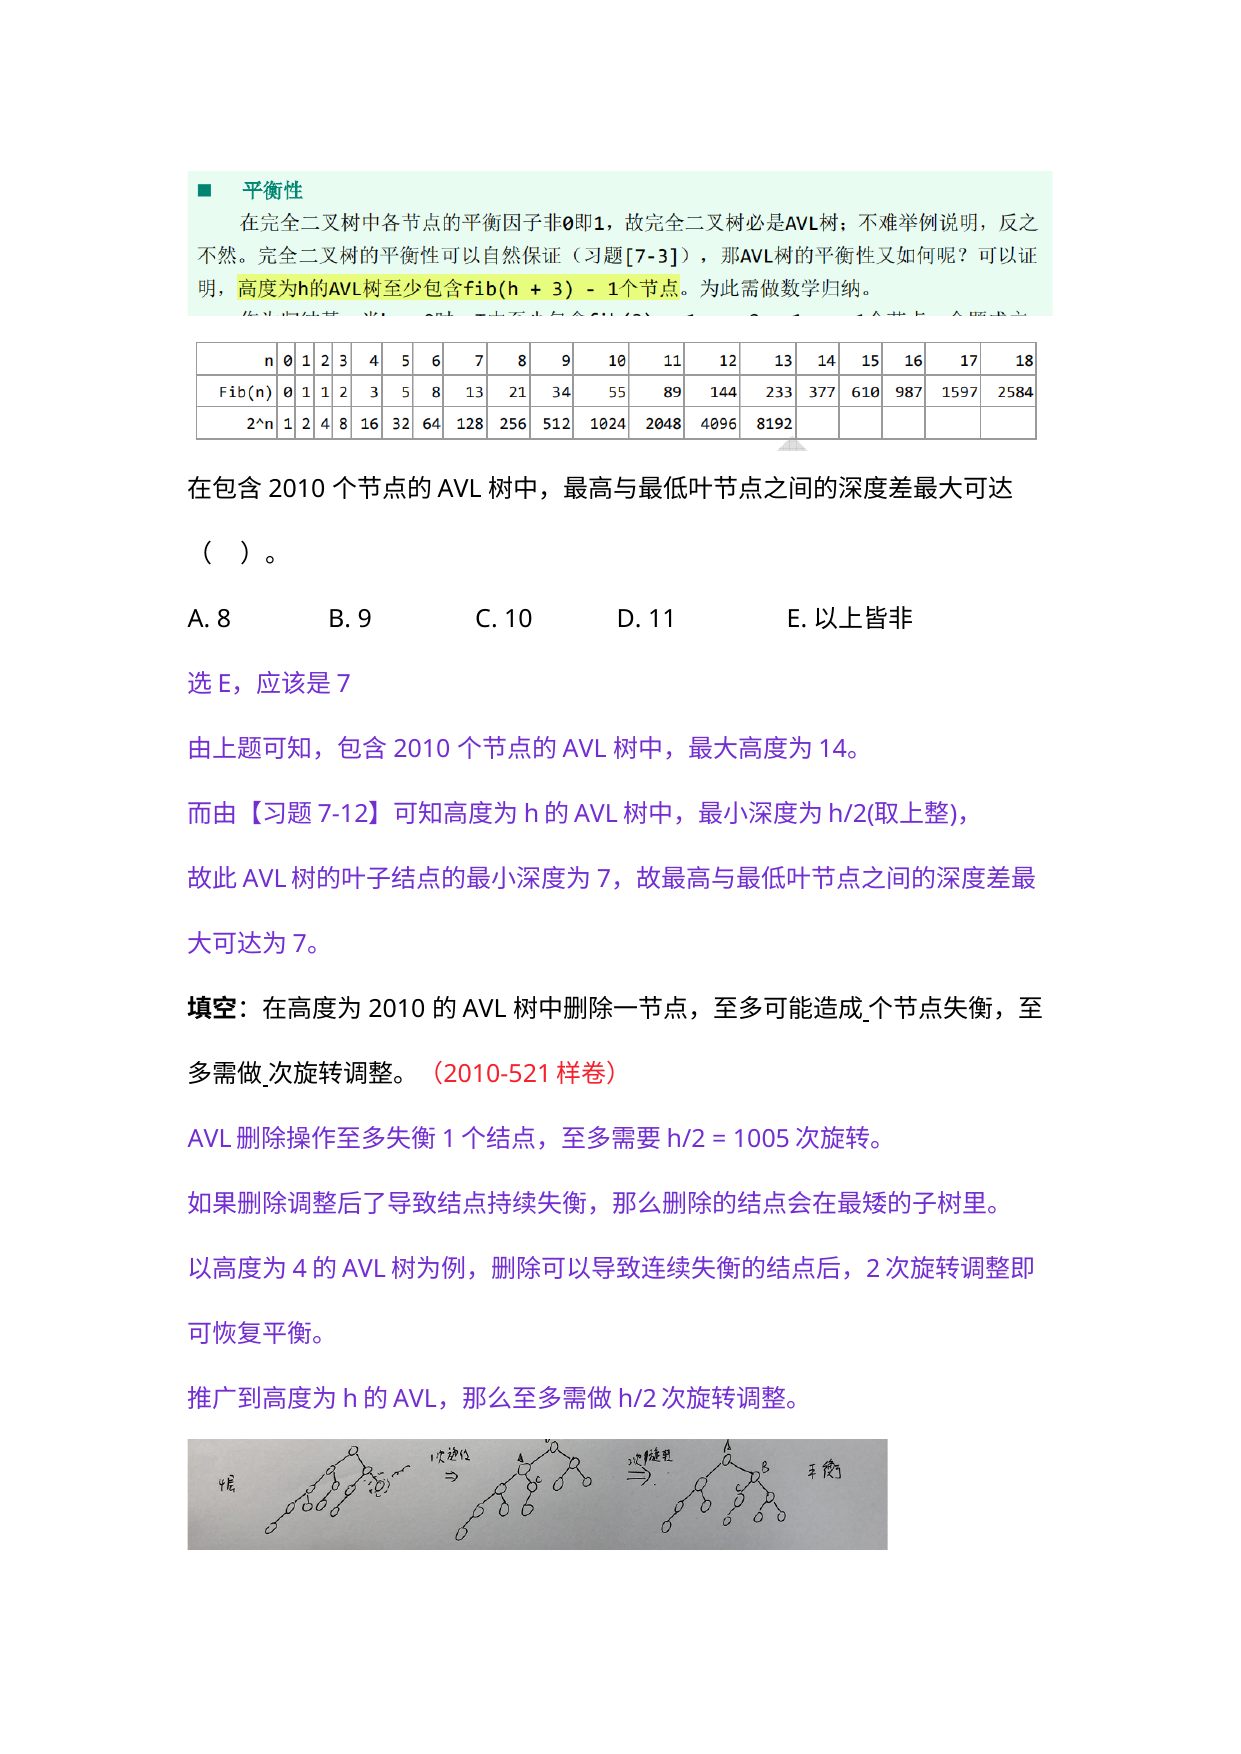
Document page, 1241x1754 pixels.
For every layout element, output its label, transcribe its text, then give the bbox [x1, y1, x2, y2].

text 由上题可知，包含 2010 个节点的 AVL 树中，最大高度为14。 [187, 714, 1053, 779]
text AVL删除操作至多失衡1个结点，至多需要 h/2 = 1005次旋转。 [187, 1104, 1053, 1169]
text 选E，应该是7 [187, 649, 1053, 714]
picture [187, 1439, 888, 1550]
text 推广到高度为h的AVL，那么至多需做 h/2次旋转调整。 [187, 1364, 1053, 1429]
text 以高度为4的AVL树为例，删除可以导致连续失衡的结点后，2次旋转调整即可恢复平衡。 [187, 1234, 1053, 1364]
text 故此AVL树的叶子结点的最小深度为7，故最高与最低叶节点之间的深度差最大可达为7。 [187, 844, 1053, 974]
text 在包含 2010 个节点的 AVL 树中，最高与最低叶节点之间的深度差最大可达（ ）。 [187, 454, 1053, 584]
text 如果删除调整后了导致结点持续失衡，那么删除的结点会在最矮的子树里。 [187, 1169, 1053, 1234]
text 而由【习题7-12】可知高度为h的AVL树中，最小深度为h/2(取上整)， [187, 779, 1053, 844]
picture [187, 328, 1053, 451]
text A. 8 B. 9 C. 10 D. 11 E. 以上皆非 [187, 584, 1053, 649]
text 填空：在高度为 2010 的 AVL 树中删除一节点，至多可能造成 个节点失衡，至多需做 次旋转调整。（2010-521样卷） [187, 974, 1053, 1104]
picture [187, 171, 1053, 316]
